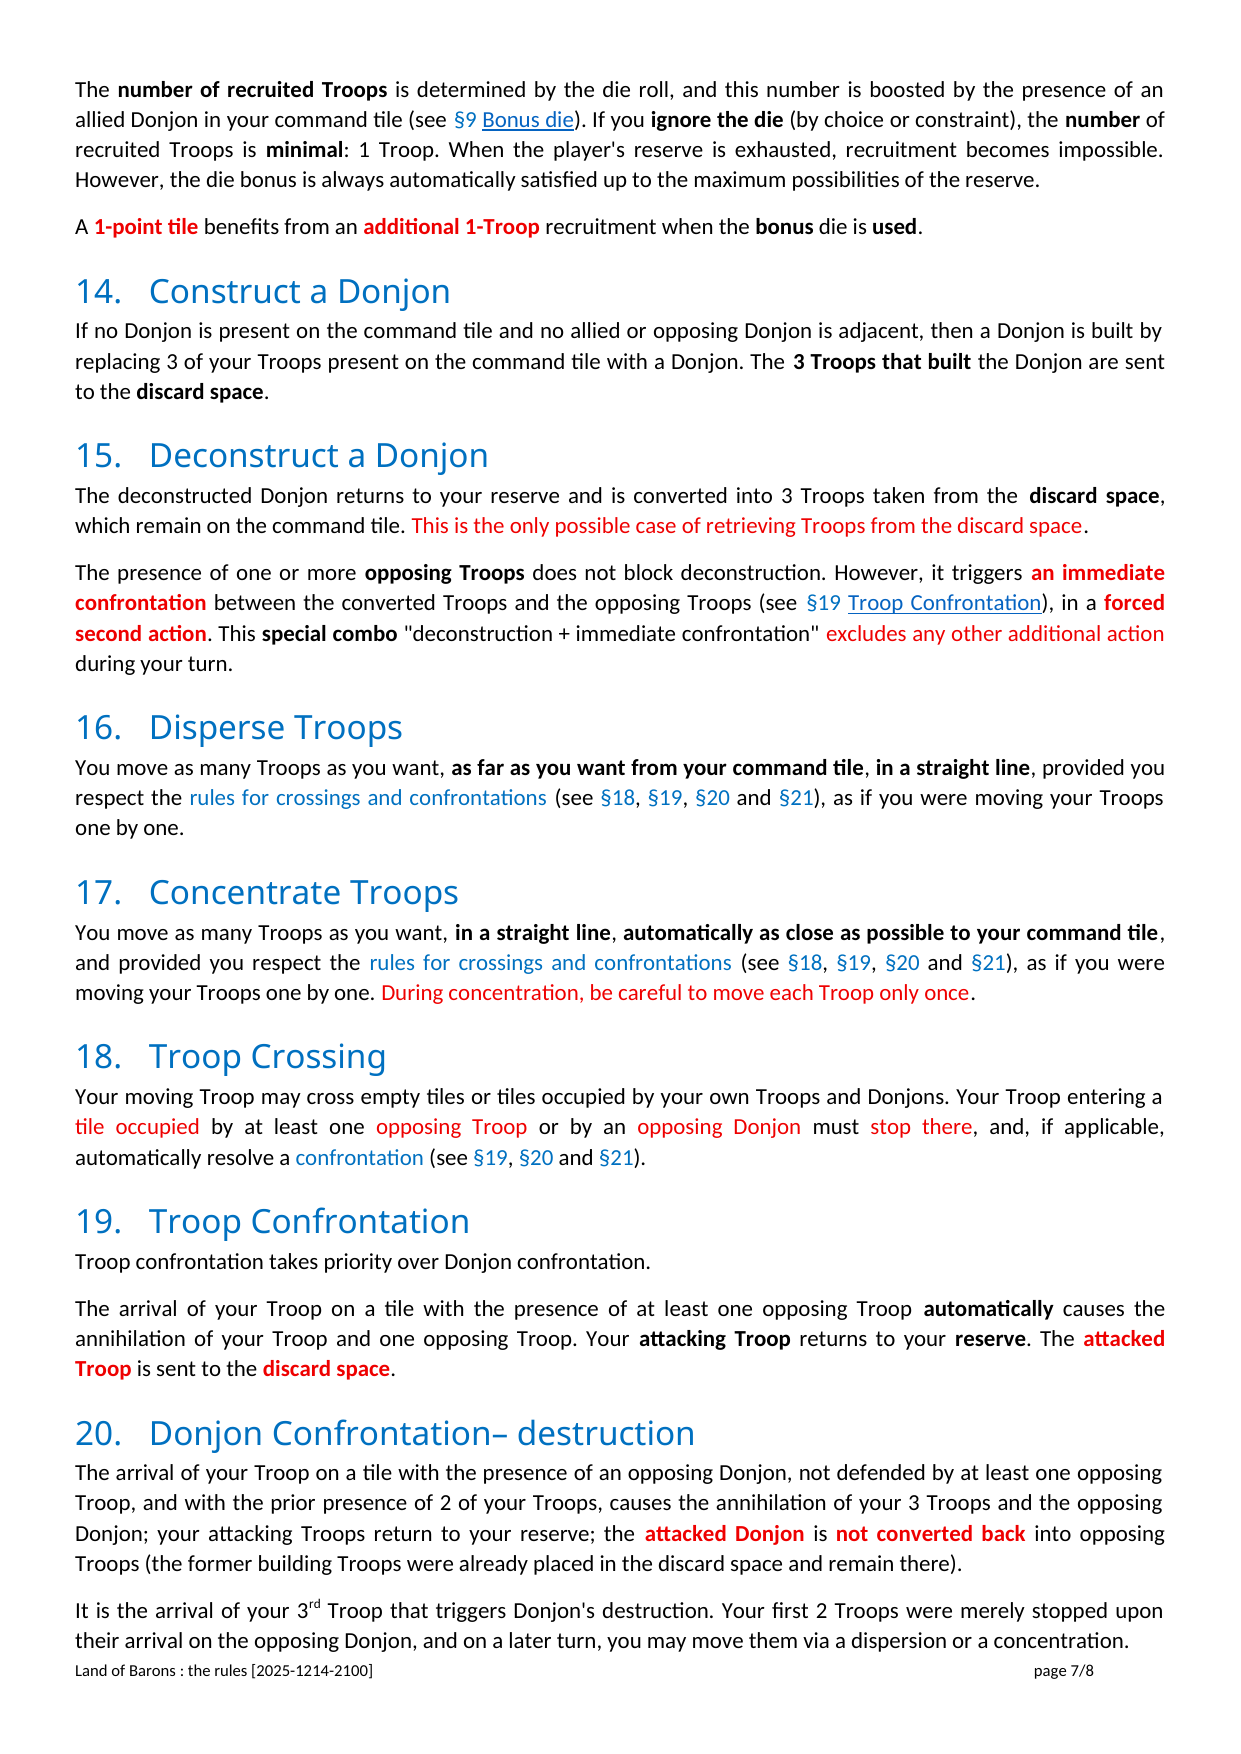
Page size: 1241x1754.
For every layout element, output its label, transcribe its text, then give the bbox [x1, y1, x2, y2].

text It is the arrival of your 3rd Troop that triggers Donjon's destruction. Your first 2 Troops were merely stopped upon their arrival on the opposing Donjon, and on a later turn, you may move them via a dispersion or a concentration. [75, 1596, 1165, 1654]
text Troop confrontation takes priority over Donjon confrontation. [75, 1247, 1165, 1275]
text The presence of one or more opposing Troops does not block deconstruction. However, it triggers an immediate confrontation between the converted Troops and the opposing Troops (see §19 Troop Confrontation), in a forced second action. This special combo "deconstruction + immediate confrontation" excludes any other additional action during your turn. [75, 558, 1165, 677]
text You move as many Troops as you want, as far as you want from your command tile, in a straight line, provided you respect the rules for crossings and confrontations (see §18, §19, §20 and §21), as if you were moving your Troops one by one. [75, 753, 1165, 842]
subtitle Donjon Confrontation– destruction [75, 1409, 1165, 1455]
text You move as many Troops as you want, in a straight line, automatically as close as possible to your command tile, and provided you respect the rules for crossings and confrontations (see §18, §19, §20 and §21), as if you were moving your Troops one by one. During concentration, be careful to move each Troop only once. [75, 918, 1165, 1006]
text The arrival of your Troop on a tile with the presence of at least one opposing Troop automatically causes the annihilation of your Troop and one opposing Troop. Your attacking Troop returns to your reserve. The attacked Troop is sent to the discard space. [75, 1294, 1165, 1382]
text If no Donjon is present on the command tile and no allied or opposing Donjon is adjacent, then a Donjon is built by replacing 3 of your Troops present on the command tile with a Donjon. The 3 Troops that built the Donjon are sent to the discard space. [75, 317, 1165, 405]
text The arrival of your Troop on a tile with the presence of an opposing Donjon, not defended by at least one opposing Troop, and with the prior presence of 2 of your Troops, causes the annihilation of your 3 Troops and the opposing Donjon; your attacking Troops return to your reserve; the attacked Donjon is not converted back into opposing Troops (the former building Troops were already placed in the discard space and remain there). [75, 1458, 1165, 1577]
text The number of recruited Troops is determined by the die roll, and this number is boosted by the presence of an allied Donjon in your command tile (see §9 Bonus die). If you ignore the die (by choice or constraint), the number of recruited Troops is minimal: 1 Troop. When the player's reserve is exhausted, recruitment becomes impossible. However, the die bonus is always automatically satisfied up to the maximum possibilities of the reserve. [75, 75, 1165, 194]
text The deconstructed Donjon returns to your reserve and is converted into 3 Troops taken from the discard space, which remain on the command tile. This is the only possible case of retrieving Troops from the discard space. [75, 481, 1165, 539]
subtitle Troop Crossing [75, 1033, 1165, 1079]
text A 1-point tile benefits from an additional 1-Troop recruitment when the bonus die is used. [75, 212, 1165, 241]
text Your moving Troop may cross empty tiles or tiles occupied by your own Troops and Donjons. Your Troop entering a tile occupied by at least one opposing Troop or by an opposing Donjon must stop there, and, if applicable, automatically resolve a confrontation (see §19, §20 and §21). [75, 1082, 1165, 1171]
subtitle Troop Confrontation [75, 1198, 1165, 1243]
subtitle Construct a Donjon [75, 268, 1165, 313]
subtitle Disperse Troops [75, 704, 1165, 749]
subtitle Deconstruct a Donjon [75, 432, 1165, 478]
subtitle Concentrate Troops [75, 869, 1165, 914]
